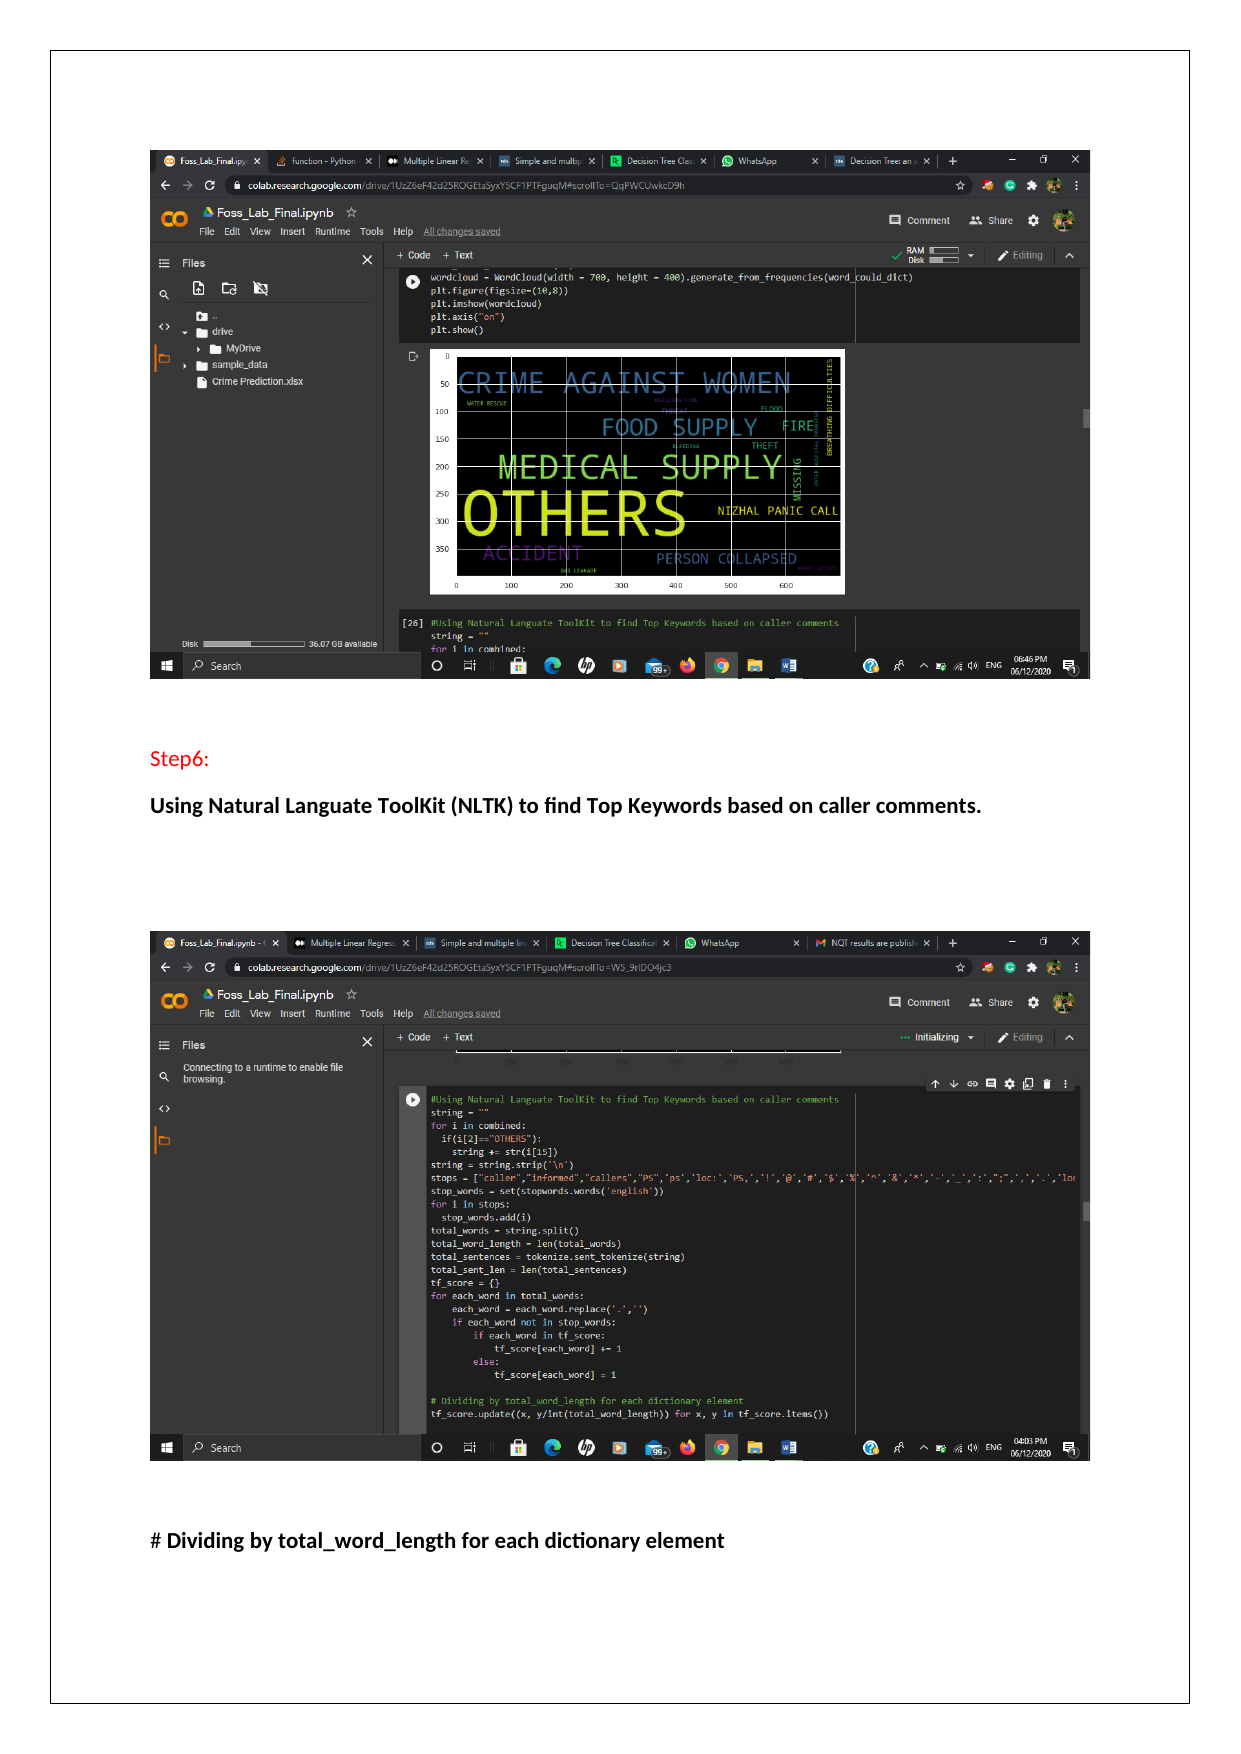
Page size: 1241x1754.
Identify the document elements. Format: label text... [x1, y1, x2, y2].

picture [150, 931, 1091, 1461]
text Step6: [150, 744, 1090, 772]
text # Dividing by total_word_length for each dictionary element [150, 1526, 1090, 1554]
picture [150, 150, 1091, 679]
text Using Natural Languate ToolKit (NLTK) to find Top Keywords based on caller comments. [150, 791, 1090, 819]
